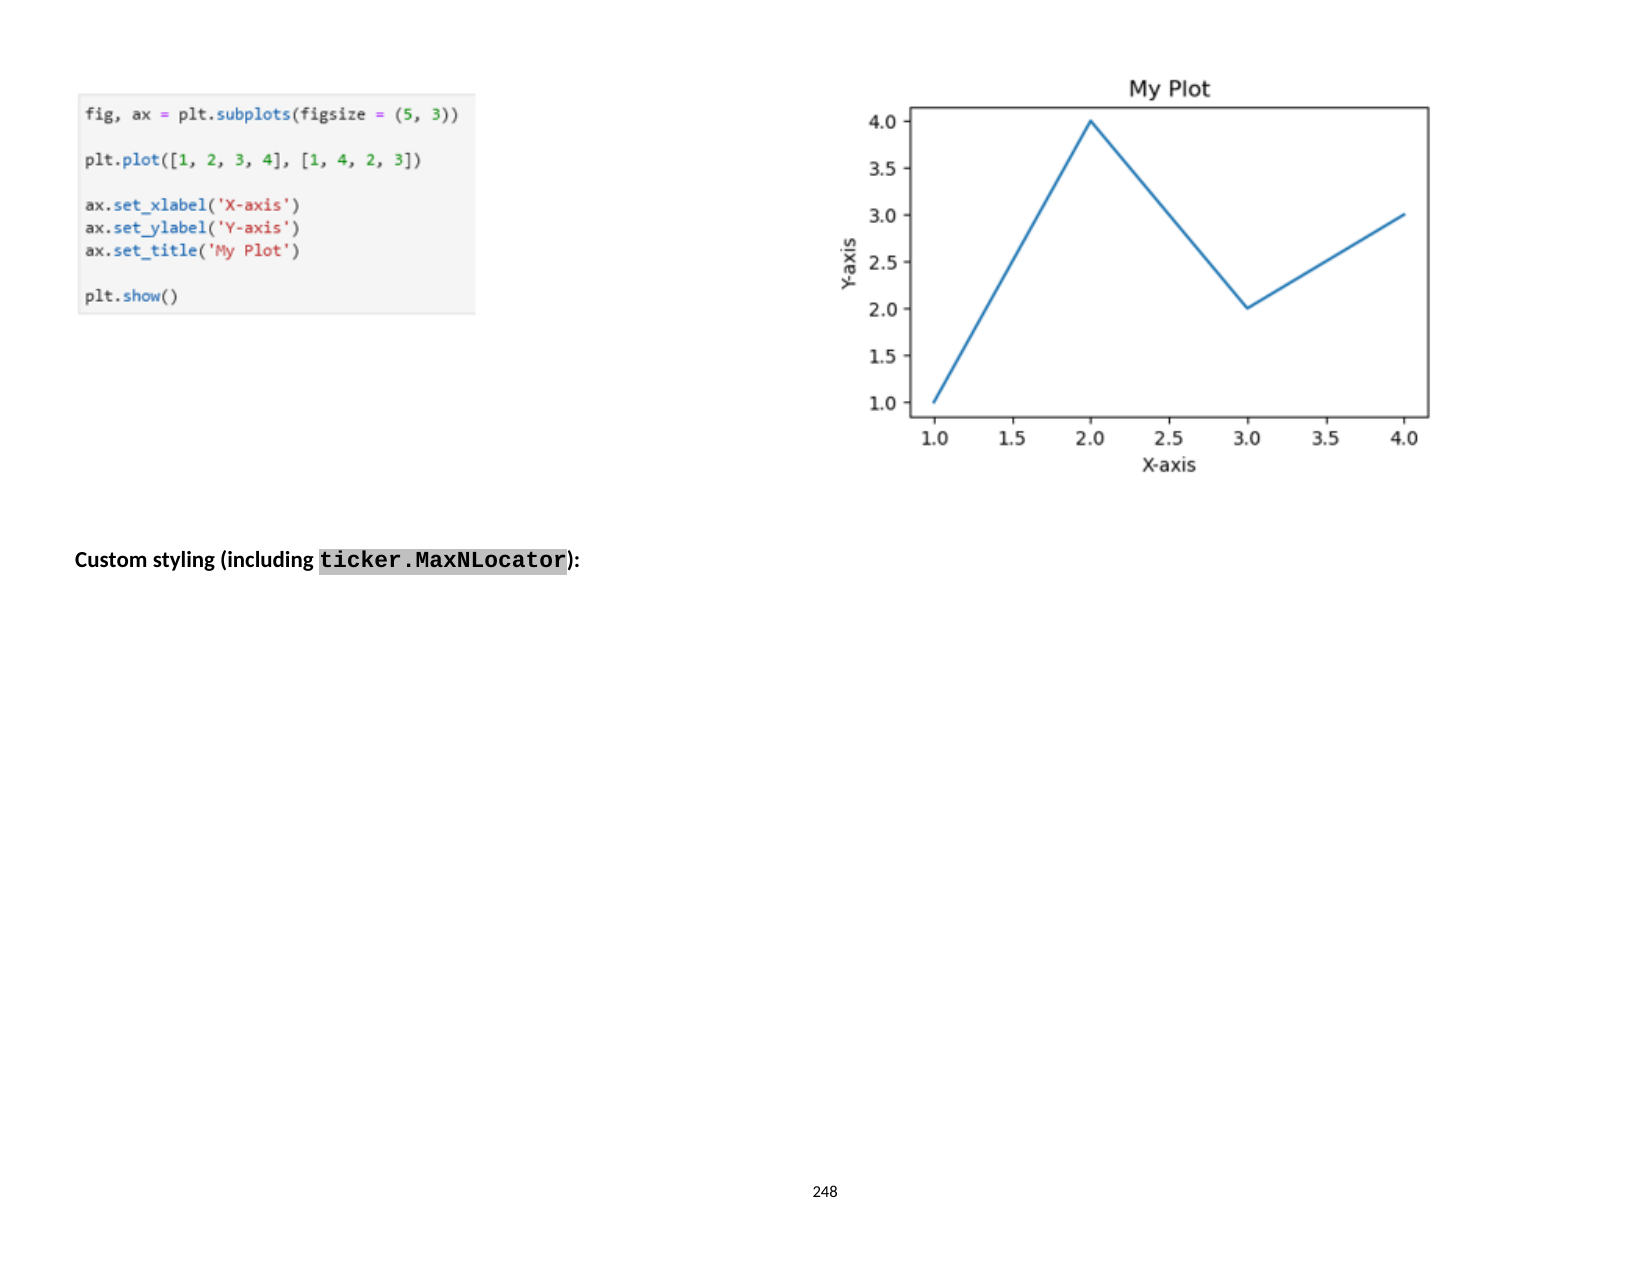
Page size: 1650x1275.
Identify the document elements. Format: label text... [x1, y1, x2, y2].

picture [825, 75, 1441, 480]
picture [75, 89, 482, 319]
text Custom styling (including ticker.MaxNLocator): [75, 546, 1575, 575]
